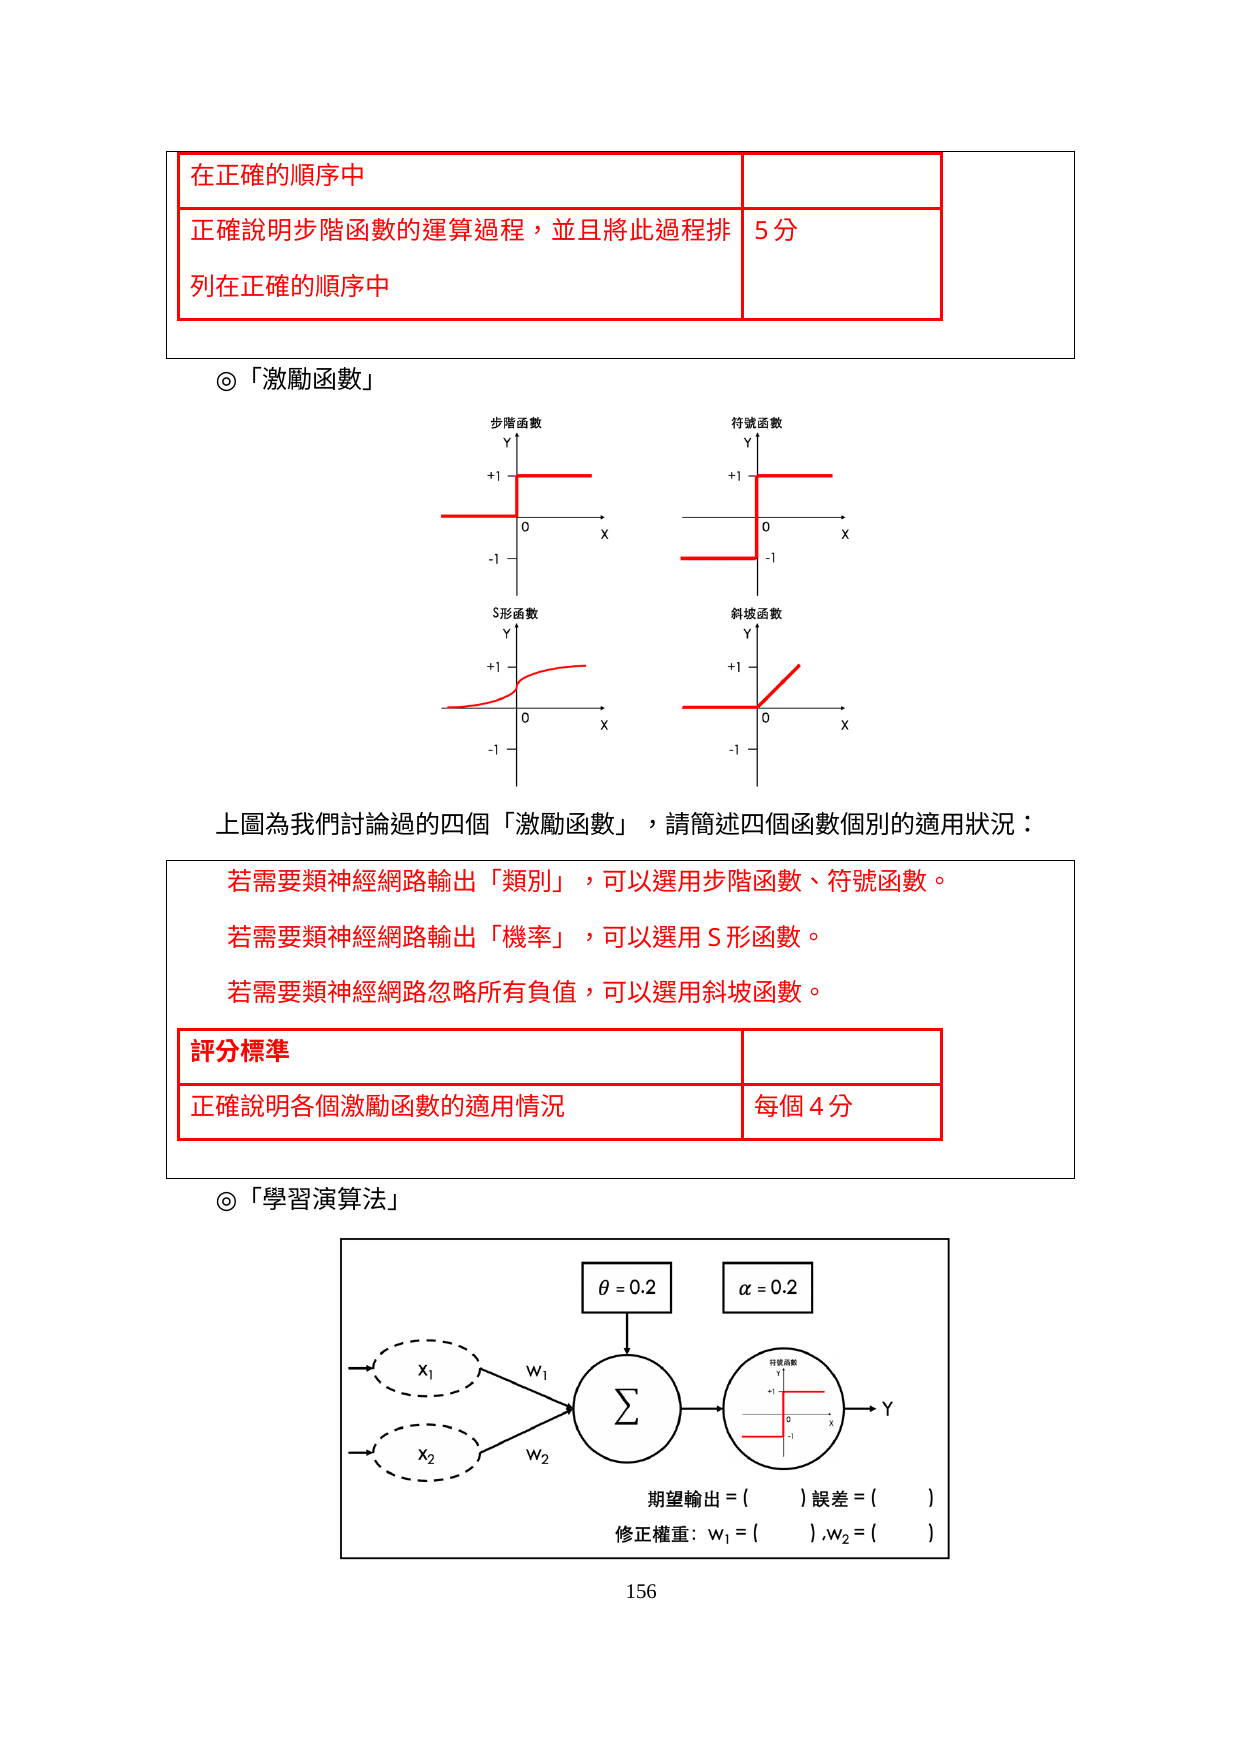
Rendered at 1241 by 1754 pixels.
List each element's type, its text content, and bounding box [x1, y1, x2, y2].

table_header 若需要類神經網路輸出「類別」，可以選用步階函數、符號函數。 若需要類神經網路輸出「機率」，可以選用S形函數。 若需要類神經網路忽略所有負值，可以選用斜坡函數。 [167, 861, 1074, 1178]
text 上圖為我們討論過的四個「激勵函數」，請簡述四個函數個別的適用狀況： [165, 804, 1075, 842]
picture [435, 415, 855, 789]
text ◎「學習演算法」 [165, 1179, 1075, 1217]
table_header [167, 152, 1074, 358]
picture [336, 1235, 954, 1562]
text ◎「激勵函數」 [165, 359, 1075, 397]
